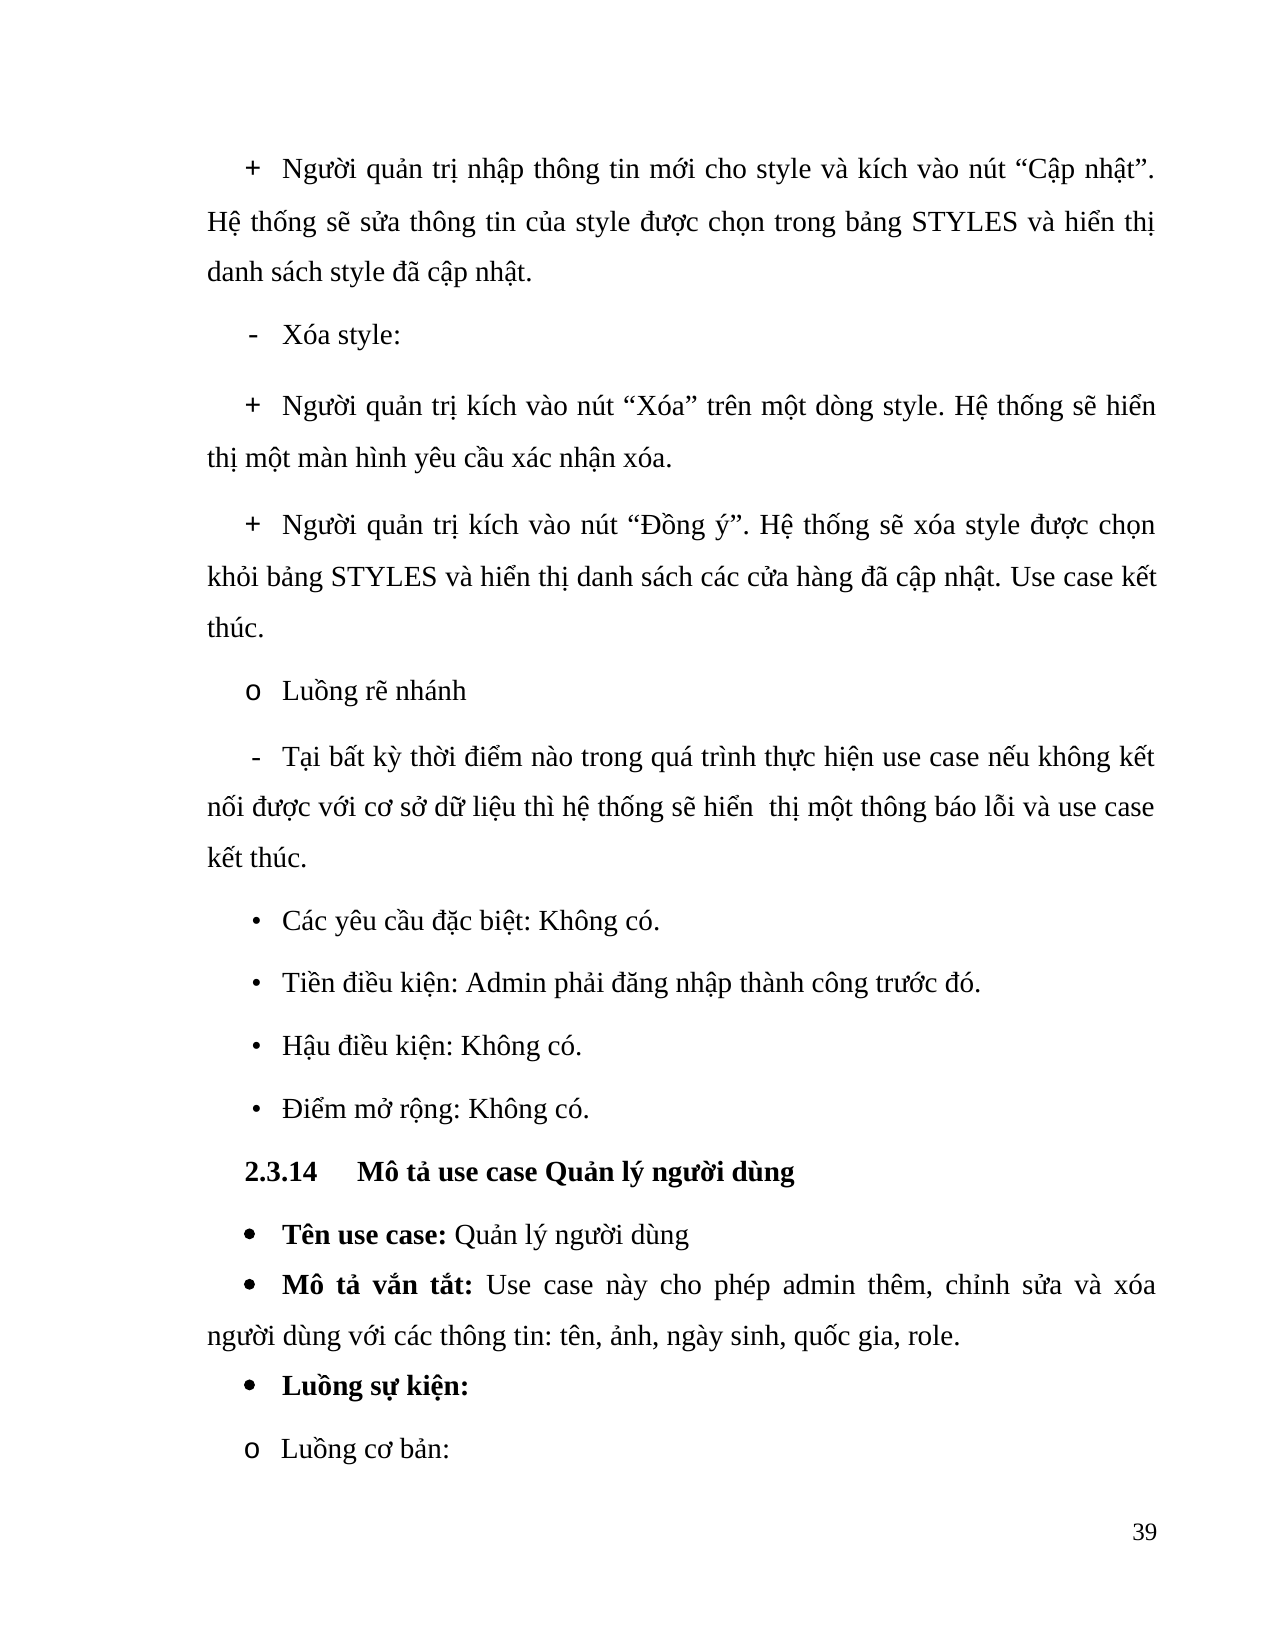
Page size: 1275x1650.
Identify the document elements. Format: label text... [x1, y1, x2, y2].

list Tên use case: Quản lý người dùng [207, 1217, 1157, 1250]
text • Tiền điều kiện: Admin phải đăng nhập thành công trước đó. [207, 966, 1157, 999]
list Luồng cơ bản: [243, 1431, 1157, 1467]
list Mô tả vắn tắt: Use case này cho phép admin thêm, chỉnh sửa và xóa người dùng với các thông tin: tên, ảnh, ngày sinh, quốc gia, role. [207, 1267, 1157, 1351]
list Luồng rẽ nhánh [222, 673, 1157, 709]
text • Hậu điều kiện: Không có. [207, 1028, 1157, 1062]
list Người quản trị kích vào nút “Đồng ý”. Hệ thống sẽ xóa style được chọn khỏi bảng STYLES và hiển thị danh sách các cửa hàng đã cập nhật. Use case kết thúc. [207, 503, 1157, 643]
text • Các yêu cầu đặc biệt: Không có. [207, 903, 1157, 936]
subtitle Mô tả use case Quản lý người dùng [207, 1154, 1157, 1187]
list Luồng sự kiện: [207, 1368, 1157, 1402]
list Người quản trị nhập thông tin mới cho style và kích vào nút “Cập nhật”. Hệ thống sẽ sửa thông tin của style được chọn trong bảng STYLES và hiển thị danh sách style đã cập nhật. [207, 148, 1157, 288]
list Xóa style: [207, 317, 1157, 353]
list Người quản trị kích vào nút “Xóa” trên một dòng style. Hệ thống sẽ hiển thị một màn hình yêu cầu xác nhận xóa. [207, 384, 1157, 474]
text • Điểm mở rộng: Không có. [207, 1091, 1157, 1125]
text - Tại bất kỳ thời điểm nào trong quá trình thực hiện use case nếu không kết nối được với cơ sở dữ liệu thì hệ thống sẽ hiển thị một thông báo lỗi và use case kết thúc. [207, 739, 1157, 873]
